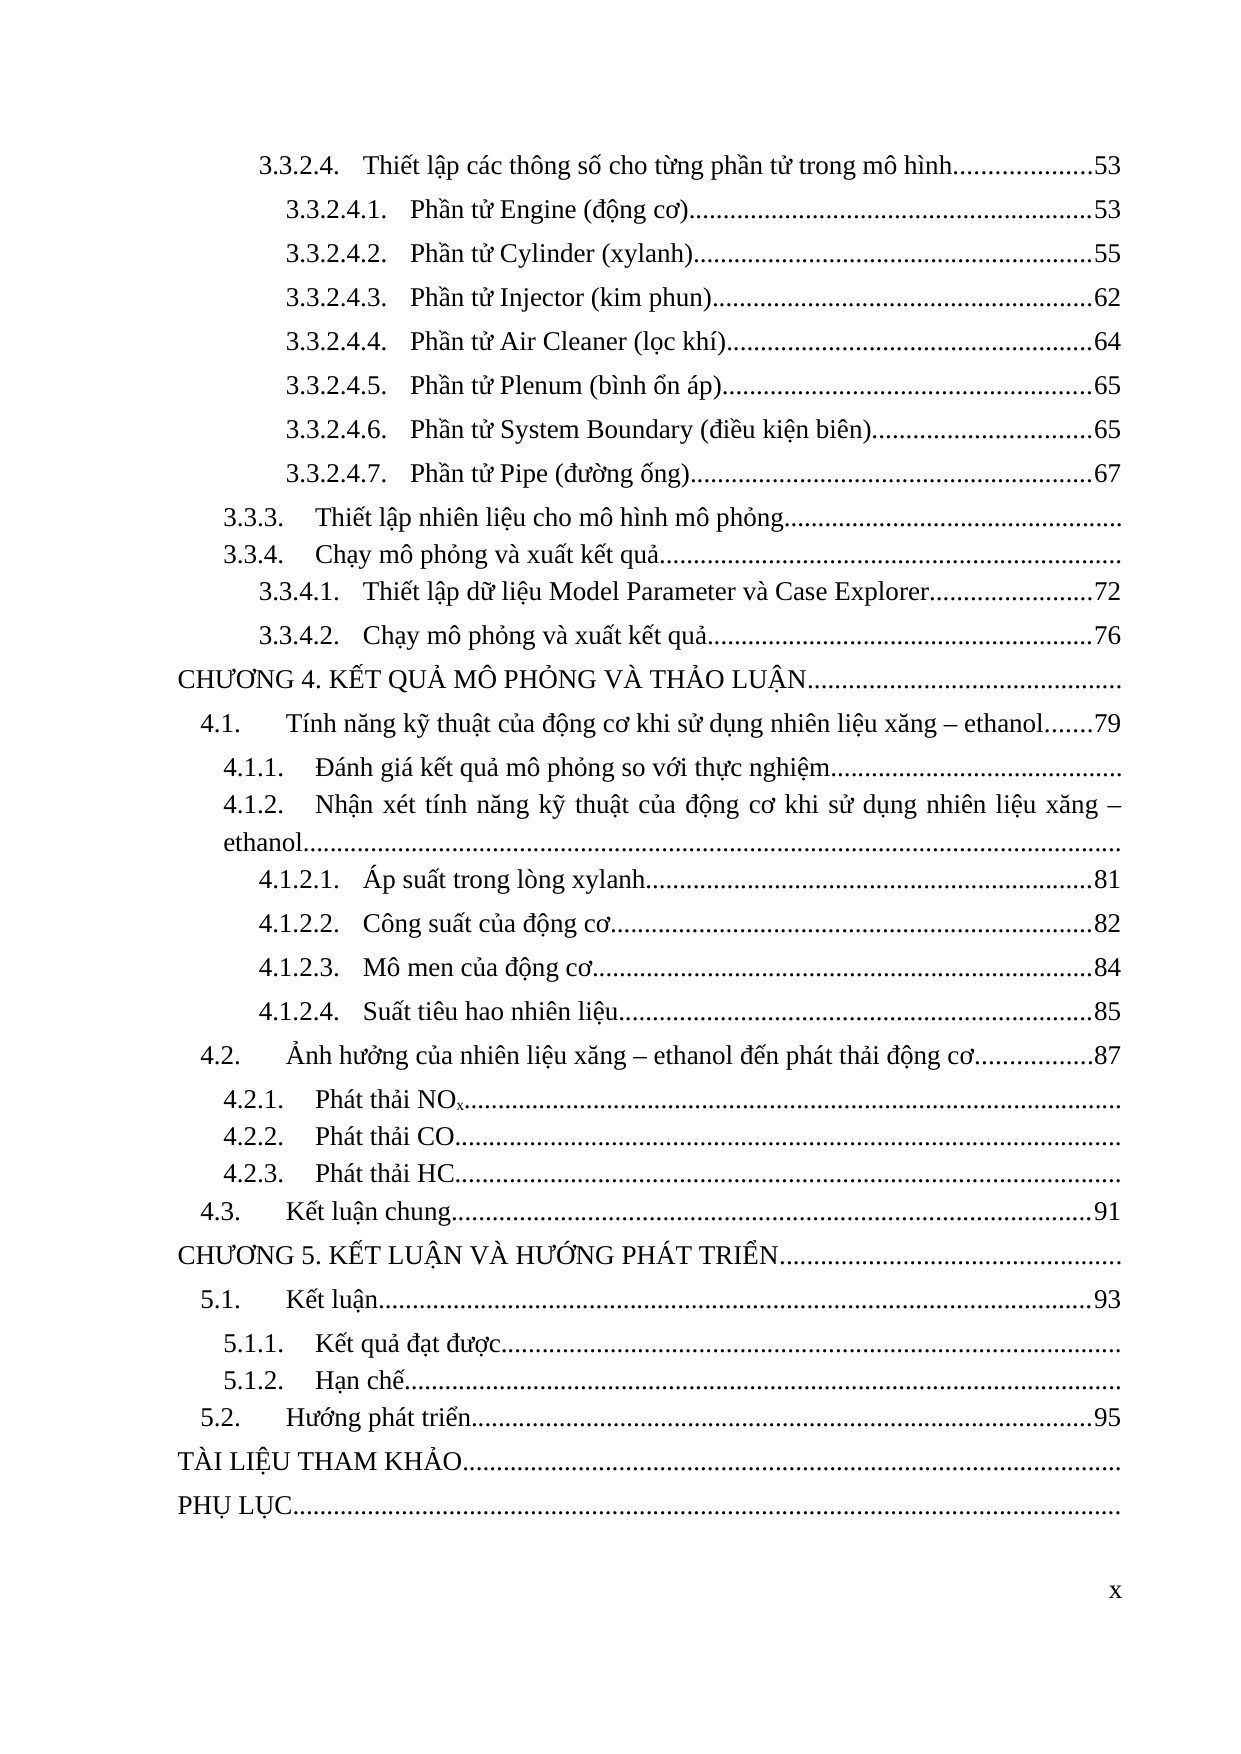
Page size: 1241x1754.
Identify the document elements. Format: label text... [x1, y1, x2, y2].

text CHƯƠNG 5. KẾT LUẬN VÀ HƯỚNG PHÁT TRIỂN 93 [177, 1239, 1122, 1270]
text 3.3.2.4. Thiết lập các thông số cho từng phần tử trong mô hình 53 [258, 149, 1122, 180]
text 5.1.2. Hạn chế 95 [223, 1364, 1122, 1395]
text 3.3.2.4.4. Phần tử Air Cleaner (lọc khí) 64 [286, 325, 1122, 356]
text 3.3.2.4.7. Phần tử Pipe (đường ống) 67 [286, 457, 1122, 488]
text 4.1.2.4. Suất tiêu hao nhiên liệu 85 [258, 995, 1122, 1026]
text 4.1.1. Đánh giá kết quả mô phỏng so với thực nghiệm 79 [223, 751, 1122, 782]
text 3.3.2.4.6. Phần tử System Boundary (điều kiện biên) 65 [286, 413, 1122, 444]
text 4.1.2.2. Công suất của động cơ 82 [258, 907, 1122, 938]
text 3.3.3. Thiết lập nhiên liệu cho mô hình mô phỏng 68 [223, 501, 1122, 532]
text 3.3.2.4.2. Phần tử Cylinder (xylanh) 55 [286, 237, 1122, 268]
text 3.3.2.4.5. Phần tử Plenum (bình ổn áp) 65 [286, 369, 1122, 400]
text 3.3.2.4.1. Phần tử Engine (động cơ) 53 [286, 193, 1122, 224]
text TÀI LIỆU THAM KHẢO 96 [177, 1445, 1122, 1476]
text 4.2.1. Phát thải NOx 87 [223, 1083, 1122, 1114]
text 4.3. Kết luận chung 91 [200, 1195, 1122, 1226]
text 4.1. Tính năng kỹ thuật của động cơ khi sử dụng nhiên liệu xăng – ethanol 79 [200, 707, 1122, 738]
text 3.3.2.4.3. Phần tử Injector (kim phun) 62 [286, 281, 1122, 312]
text 3.3.4. Chạy mô phỏng và xuất kết quả 72 [223, 538, 1122, 569]
text 5.2. Hướng phát triển 95 [200, 1401, 1122, 1432]
text 5.1.1. Kết quả đạt được 93 [223, 1327, 1122, 1358]
text 4.1.2. Nhận xét tính năng kỹ thuật của động cơ khi sử dụng nhiên liệu xăng – ethanol.. 81 [223, 789, 1122, 857]
text 4.2.2. Phát thải CO 89 [223, 1120, 1122, 1151]
text 4.1.2.1. Áp suất trong lòng xylanh 81 [258, 863, 1122, 894]
text PHỤ LỤC 98 [177, 1489, 1122, 1520]
text 4.1.2.3. Mô men của động cơ 84 [258, 951, 1122, 982]
text 3.3.4.2. Chạy mô phỏng và xuất kết quả 76 [258, 619, 1122, 651]
text 3.3.4.1. Thiết lập dữ liệu Model Parameter và Case Explorer 72 [258, 576, 1122, 607]
text 4.2. Ảnh hưởng của nhiên liệu xăng – ethanol đến phát thải động cơ 87 [200, 1039, 1122, 1070]
text 4.2.3. Phát thải HC 90 [223, 1158, 1122, 1189]
text 5.1. Kết luận 93 [200, 1283, 1122, 1314]
text CHƯƠNG 4. KẾT QUẢ MÔ PHỎNG VÀ THẢO LUẬN 79 [177, 663, 1122, 694]
